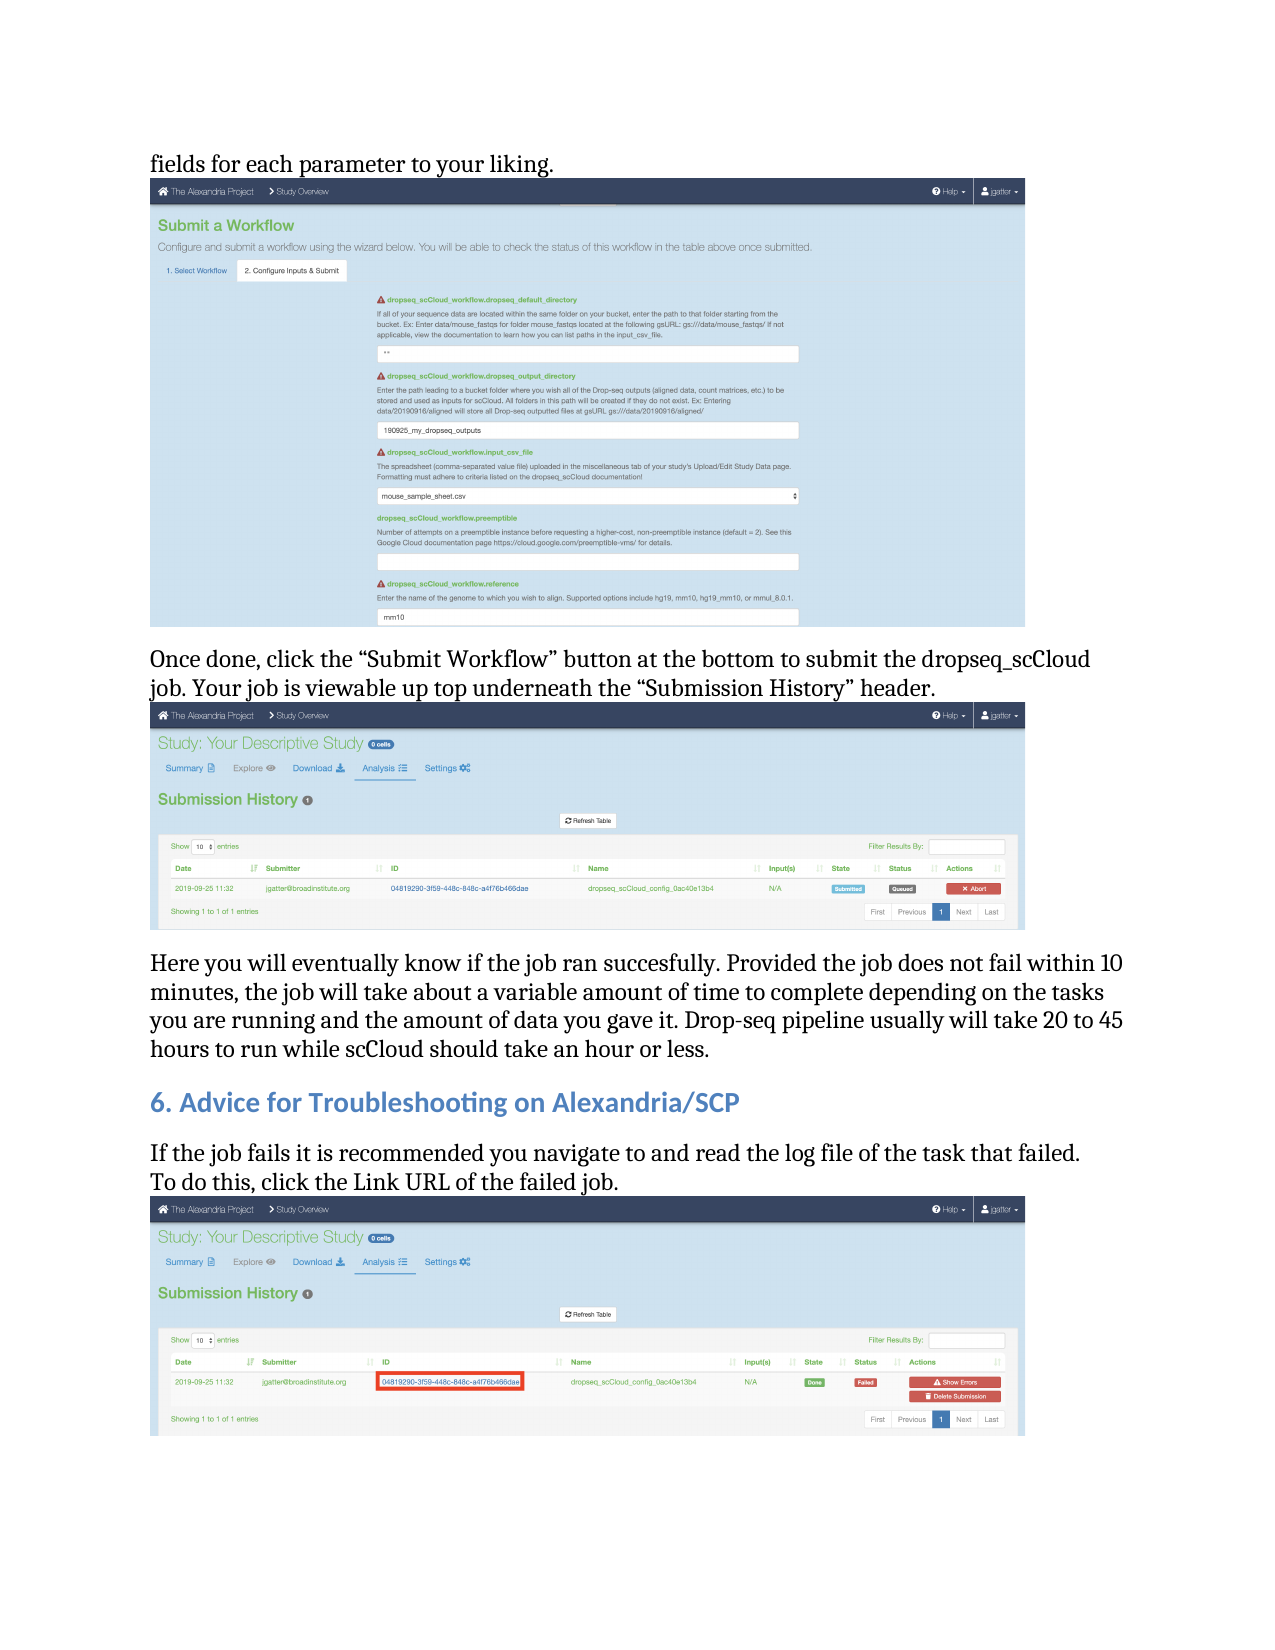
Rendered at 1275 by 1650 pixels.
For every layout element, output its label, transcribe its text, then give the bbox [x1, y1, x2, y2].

picture [150, 178, 1025, 627]
subtitle 6. Advice for Troubleshooting on Alexandria/SCP [150, 1084, 1125, 1120]
text Here you will eventually know if the job ran succesfully. Provided the job does not fail within 10 minutes, the job will take about a variable amount of time to complete depending on the tasks you are running and the amount of data you gave it. Drop-seq pipeline usually will take 20 to 45 hours to run while scCloud should take an hour or less. [150, 949, 1125, 1064]
picture [150, 1196, 1025, 1436]
picture [150, 702, 1025, 930]
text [150, 150, 1125, 627]
